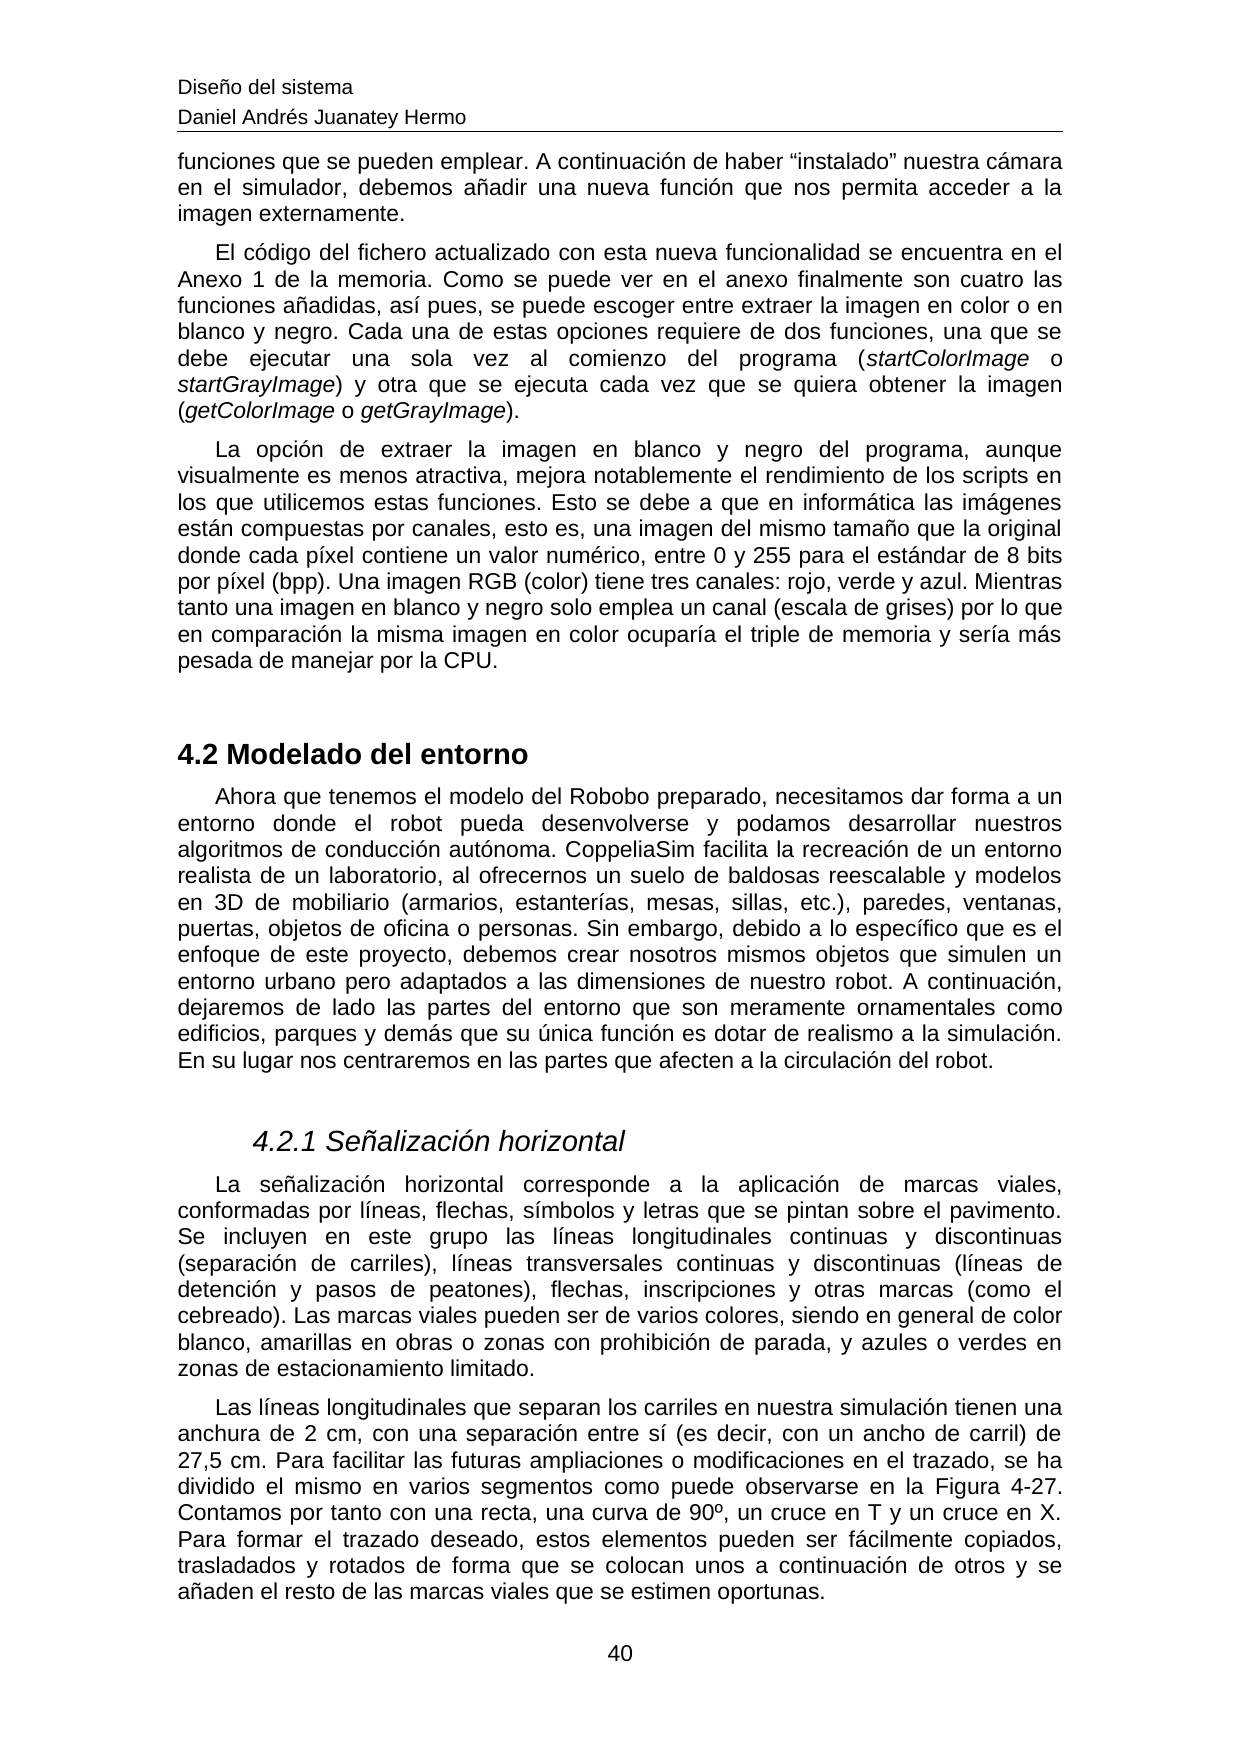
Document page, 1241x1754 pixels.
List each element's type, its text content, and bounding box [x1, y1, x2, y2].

text El código del fichero actualizado con esta nueva funcionalidad se encuentra en el Anexo 1 de la memoria. Como se puede ver en el anexo finalmente son cuatro las funciones añadidas, así pues, se puede escoger entre extraer la imagen en color o en blanco y negro. Cada una de estas opciones requiere de dos funciones, una que se debe ejecutar una sola vez al comienzo del programa (startColorImage o startGrayImage) y otra que se ejecuta cada vez que se quiera obtener la imagen (getColorImage o getGrayImage). [177, 239, 1063, 424]
text La señalización horizontal corresponde a la aplicación de marcas viales, conformadas por líneas, flechas, símbolos y letras que se pintan sobre el pavimento. Se incluyen en este grupo las líneas longitudinales continuas y discontinuas (separación de carriles), líneas transversales continuas y discontinuas (líneas de detención y pasos de peatones), flechas, inscripciones y otras marcas (como el cebreado). Las marcas viales pueden ser de varios colores, siendo en general de color blanco, amarillas en obras o zonas con prohibición de parada, y azules o verdes en zonas de estacionamiento limitado. [177, 1171, 1063, 1381]
subtitle Señalización horizontal [252, 1124, 1063, 1158]
text Ahora que tenemos el modelo del Robobo preparado, necesitamos dar forma a un entorno donde el robot pueda desenvolverse y podamos desarrollar nuestros algoritmos de conducción autónoma. CoppeliaSim facilita la recreación de un entorno realista de un laboratorio, al ofrecernos un suelo de baldosas reescalable y modelos en 3D de mobiliario (armarios, estanterías, mesas, sillas, etc.), paredes, ventanas, puertas, objetos de oficina o personas. Sin embargo, debido a lo específico que es el enfoque de este proyecto, debemos crear nosotros mismos objetos que simulen un entorno urbano pero adaptados a las dimensiones de nuestro robot. A continuación, dejaremos de lado las partes del entorno que son meramente ornamentales como edificios, parques y demás que su única función es dotar de realismo a la simulación. En su lugar nos centraremos en las partes que afecten a la circulación del robot. [177, 783, 1063, 1073]
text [177, 148, 1063, 227]
text La opción de extraer la imagen en blanco y negro del programa, aunque visualmente es menos atractiva, mejora notablemente el rendimiento de los scripts en los que utilicemos estas funciones. Esto se debe a que en informática las imágenes están compuestas por canales, esto es, una imagen del mismo tamaño que la original donde cada píxel contiene un valor numérico, entre 0 y 255 para el estándar de 8 bits por píxel (bpp). Una imagen RGB (color) tiene tres canales: rojo, verde y azul. Mientras tanto una imagen en blanco y negro solo emplea un canal (escala de grises) por lo que en comparación la misma imagen en color ocuparía el triple de memoria y sería más pesada de manejar por la CPU. [177, 436, 1063, 673]
subtitle Modelado del entorno [177, 737, 1063, 771]
